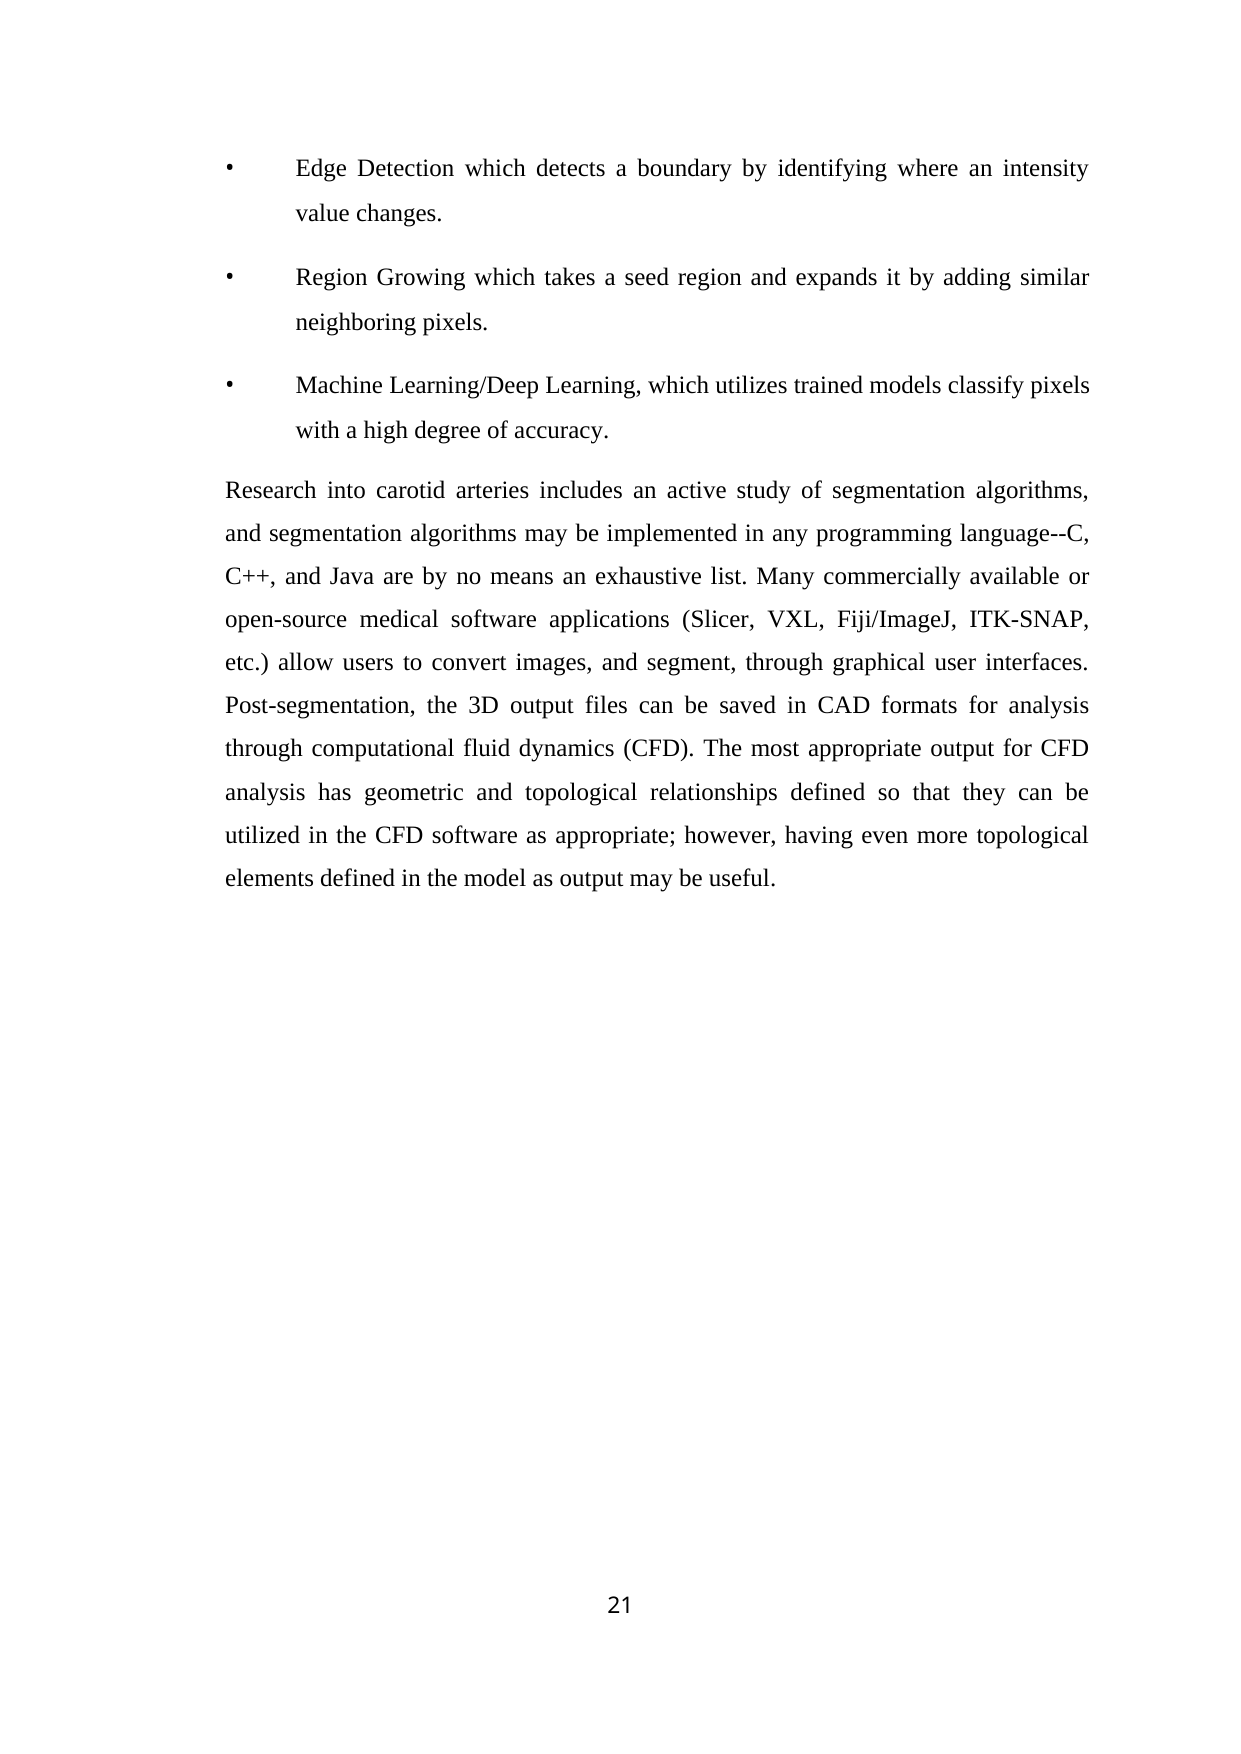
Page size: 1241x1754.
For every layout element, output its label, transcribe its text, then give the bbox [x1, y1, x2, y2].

list Edge Detection which detects a boundary by identifying where an intensity value changes. [225, 150, 1090, 227]
text Research into carotid arteries includes an active study of segmentation algorithms, and segmentation algorithms may be implemented in any programming language--C, C++, and Java are by no means an exhaustive list. Many commercially available or open-source medical software applications (Slicer, VXL, Fiji/ImageJ, ITK-SNAP, etc.) allow users to convert images, and segment, through graphical user interfaces. Post-segmentation, the 3D output files can be saved in CAD formats for analysis through computational fluid dynamics (CFD). The most appropriate output for CFD analysis has geometric and topological relationships defined so that they can be utilized in the CFD software as appropriate; however, having even more topological elements defined in the model as output may be useful. [225, 475, 1090, 892]
list Machine Learning/Deep Learning, which utilizes trained models classify pixels with a high degree of accuracy. [225, 366, 1090, 444]
list Region Growing which takes a seed region and expands it by adding similar neighboring pixels. [225, 258, 1090, 335]
